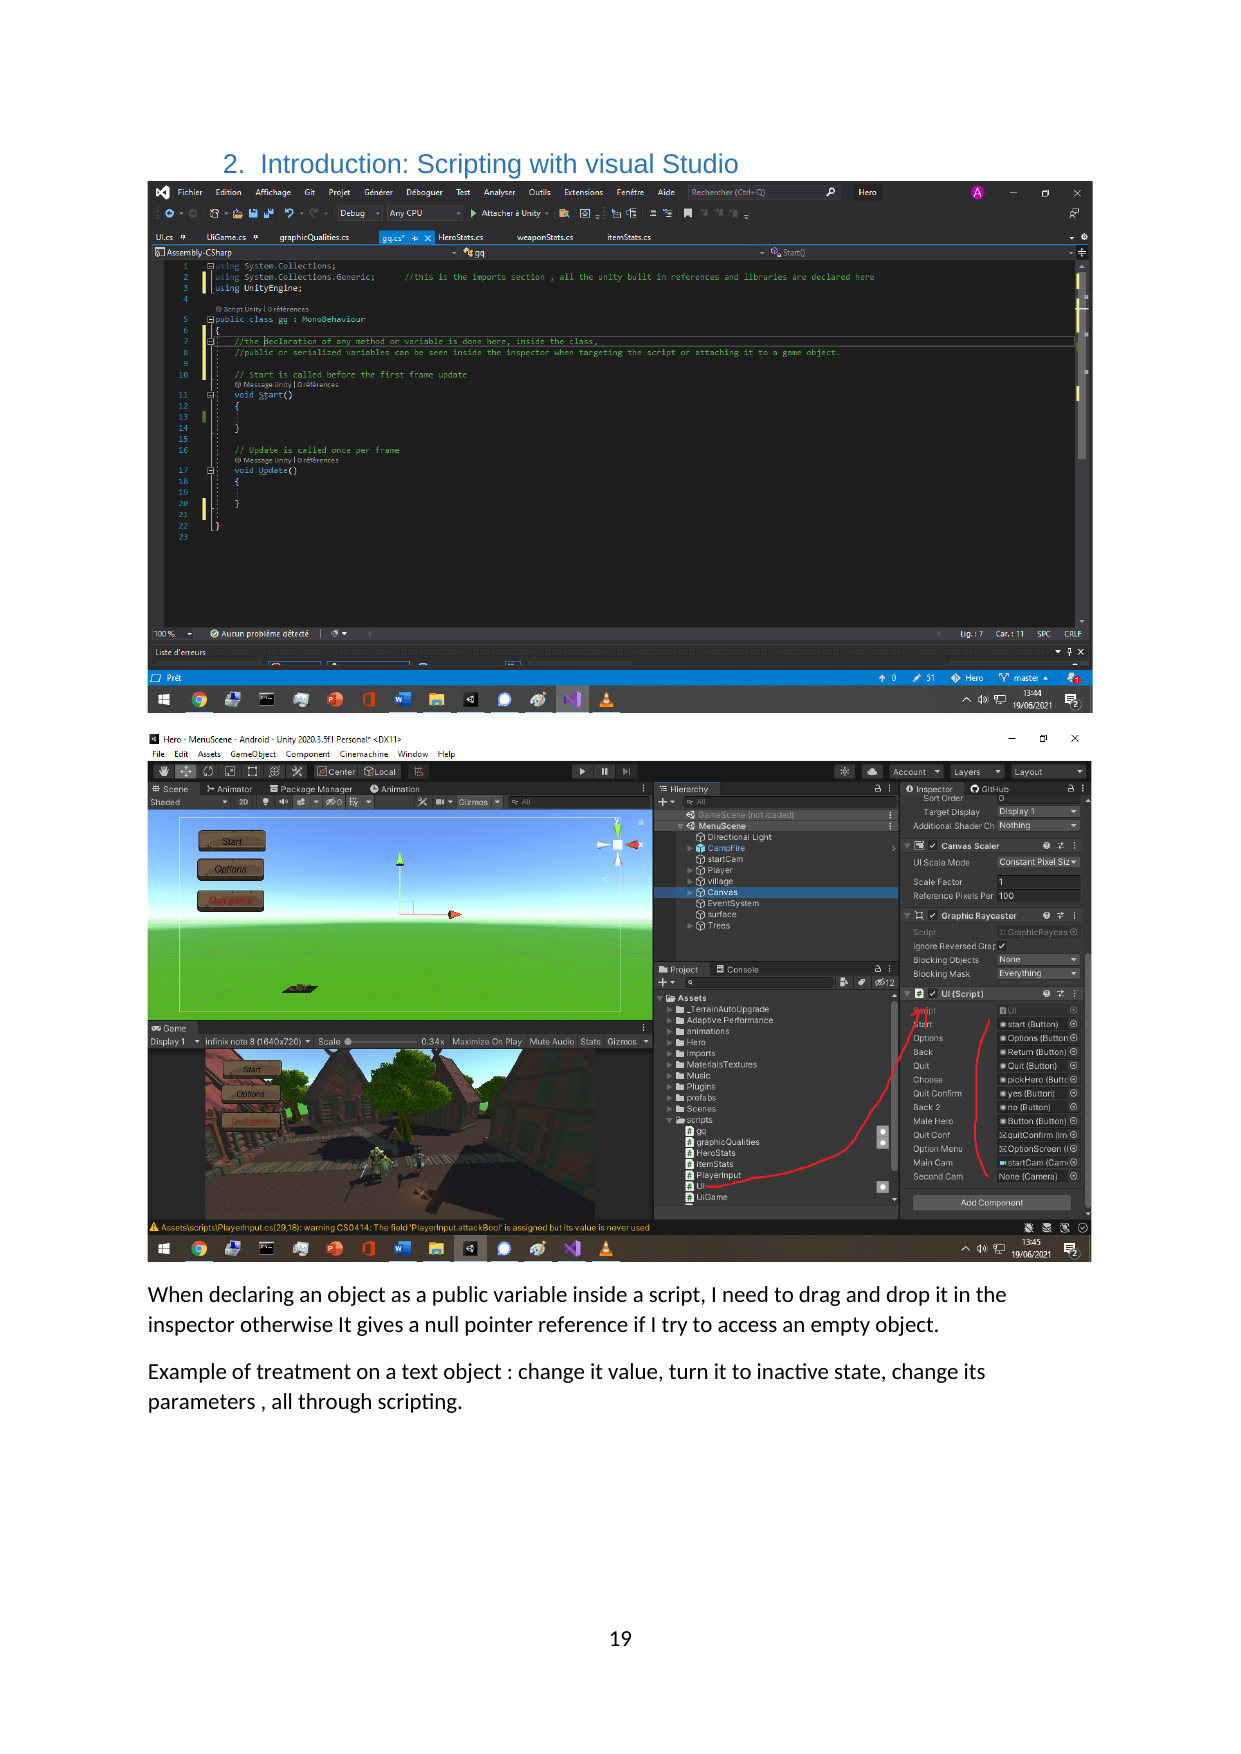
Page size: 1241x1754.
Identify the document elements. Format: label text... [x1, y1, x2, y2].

text When declaring an object as a public variable inside a script, I need to drag and drop it in the inspector otherwise It gives a null pointer reference if I try to access an empty object. [148, 1280, 1093, 1338]
picture [147, 181, 1093, 713]
picture [147, 731, 1092, 1262]
text Example of treatment on a text object : change it value, turn it to inactive state, change its parameters , all through scripting. [148, 1357, 1093, 1415]
subtitle Introduction: Scripting with visual Studio [223, 148, 1093, 179]
